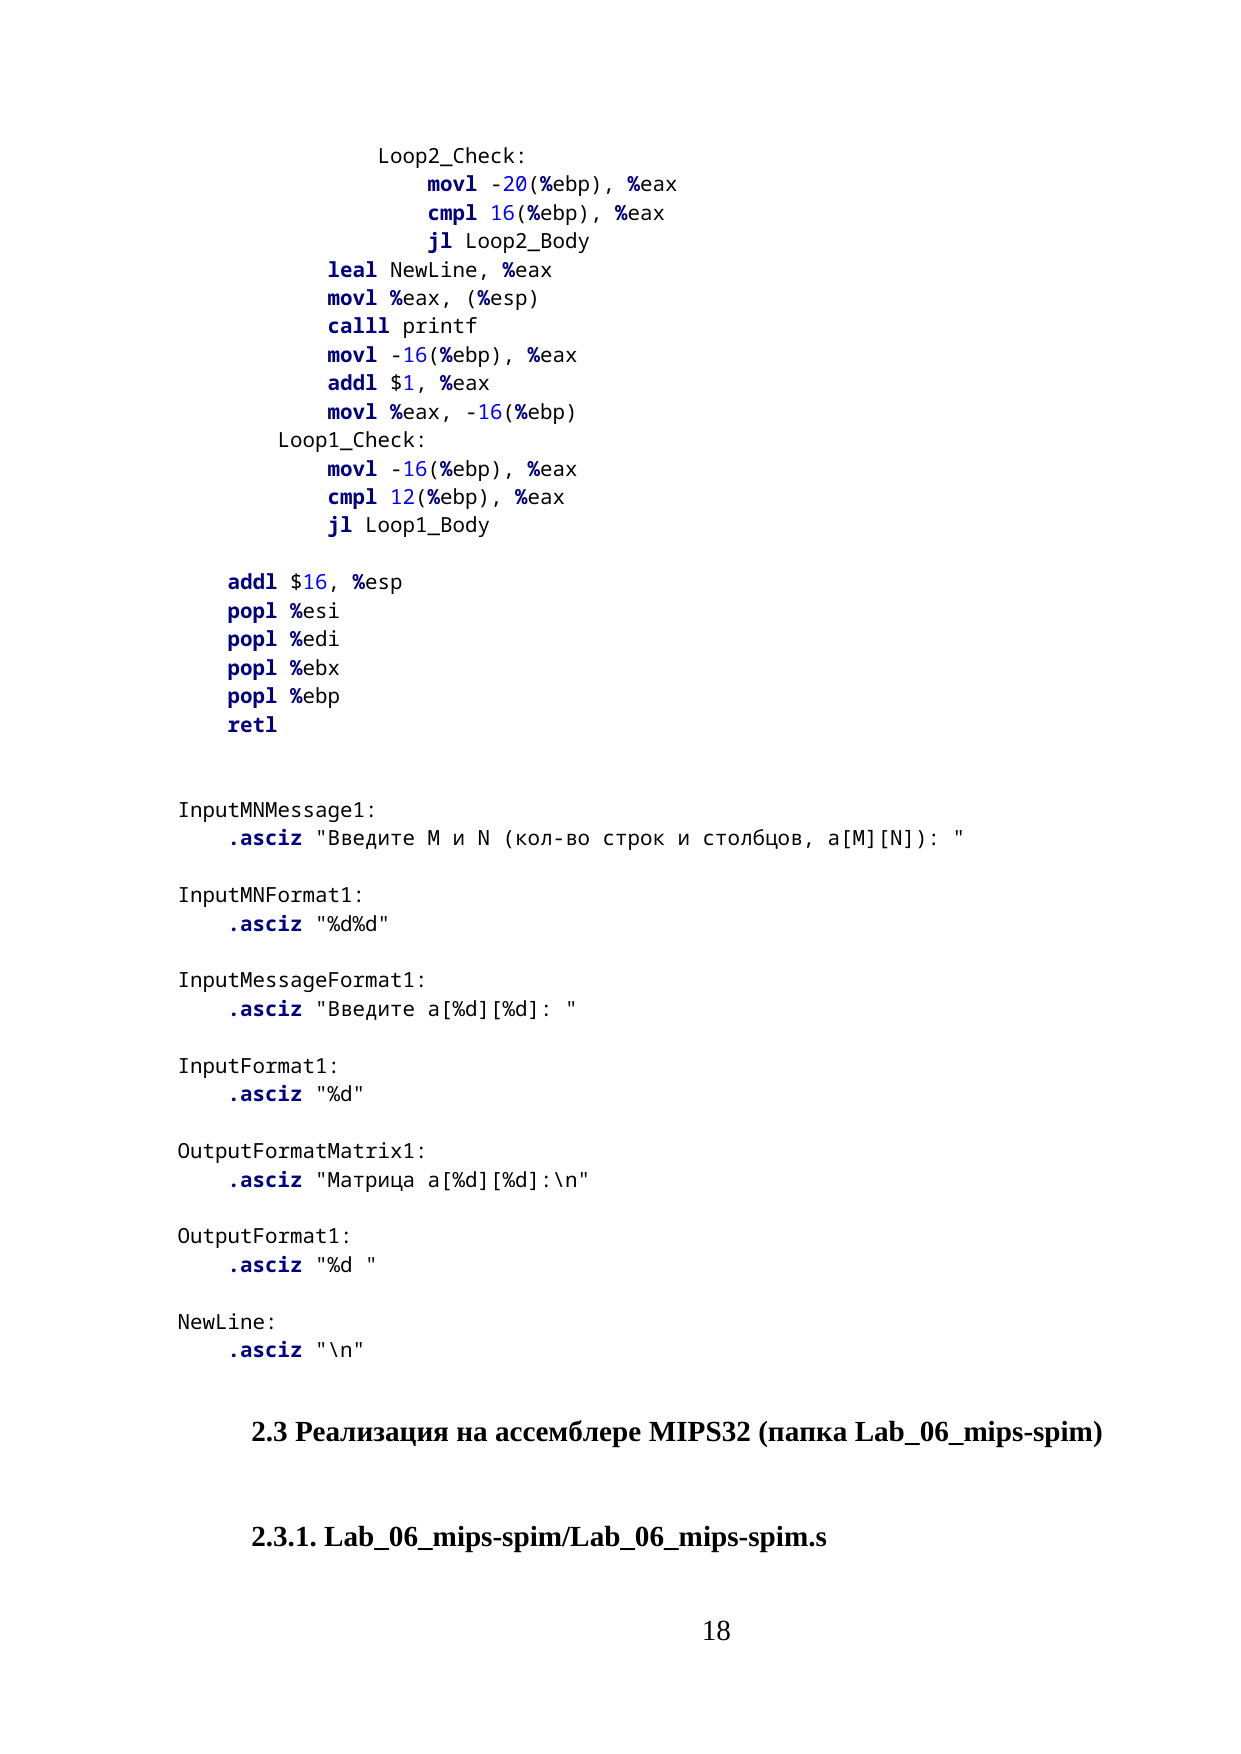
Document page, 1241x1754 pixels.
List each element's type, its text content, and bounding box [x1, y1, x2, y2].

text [177, 141, 1181, 1364]
subtitle Реализация на ассемблере MIPS32 (папка Lab_06_mips-spim) [177, 1414, 1181, 1448]
subtitle Lab_06_mips-spim/Lab_06_mips-spim.s [177, 1519, 1181, 1552]
